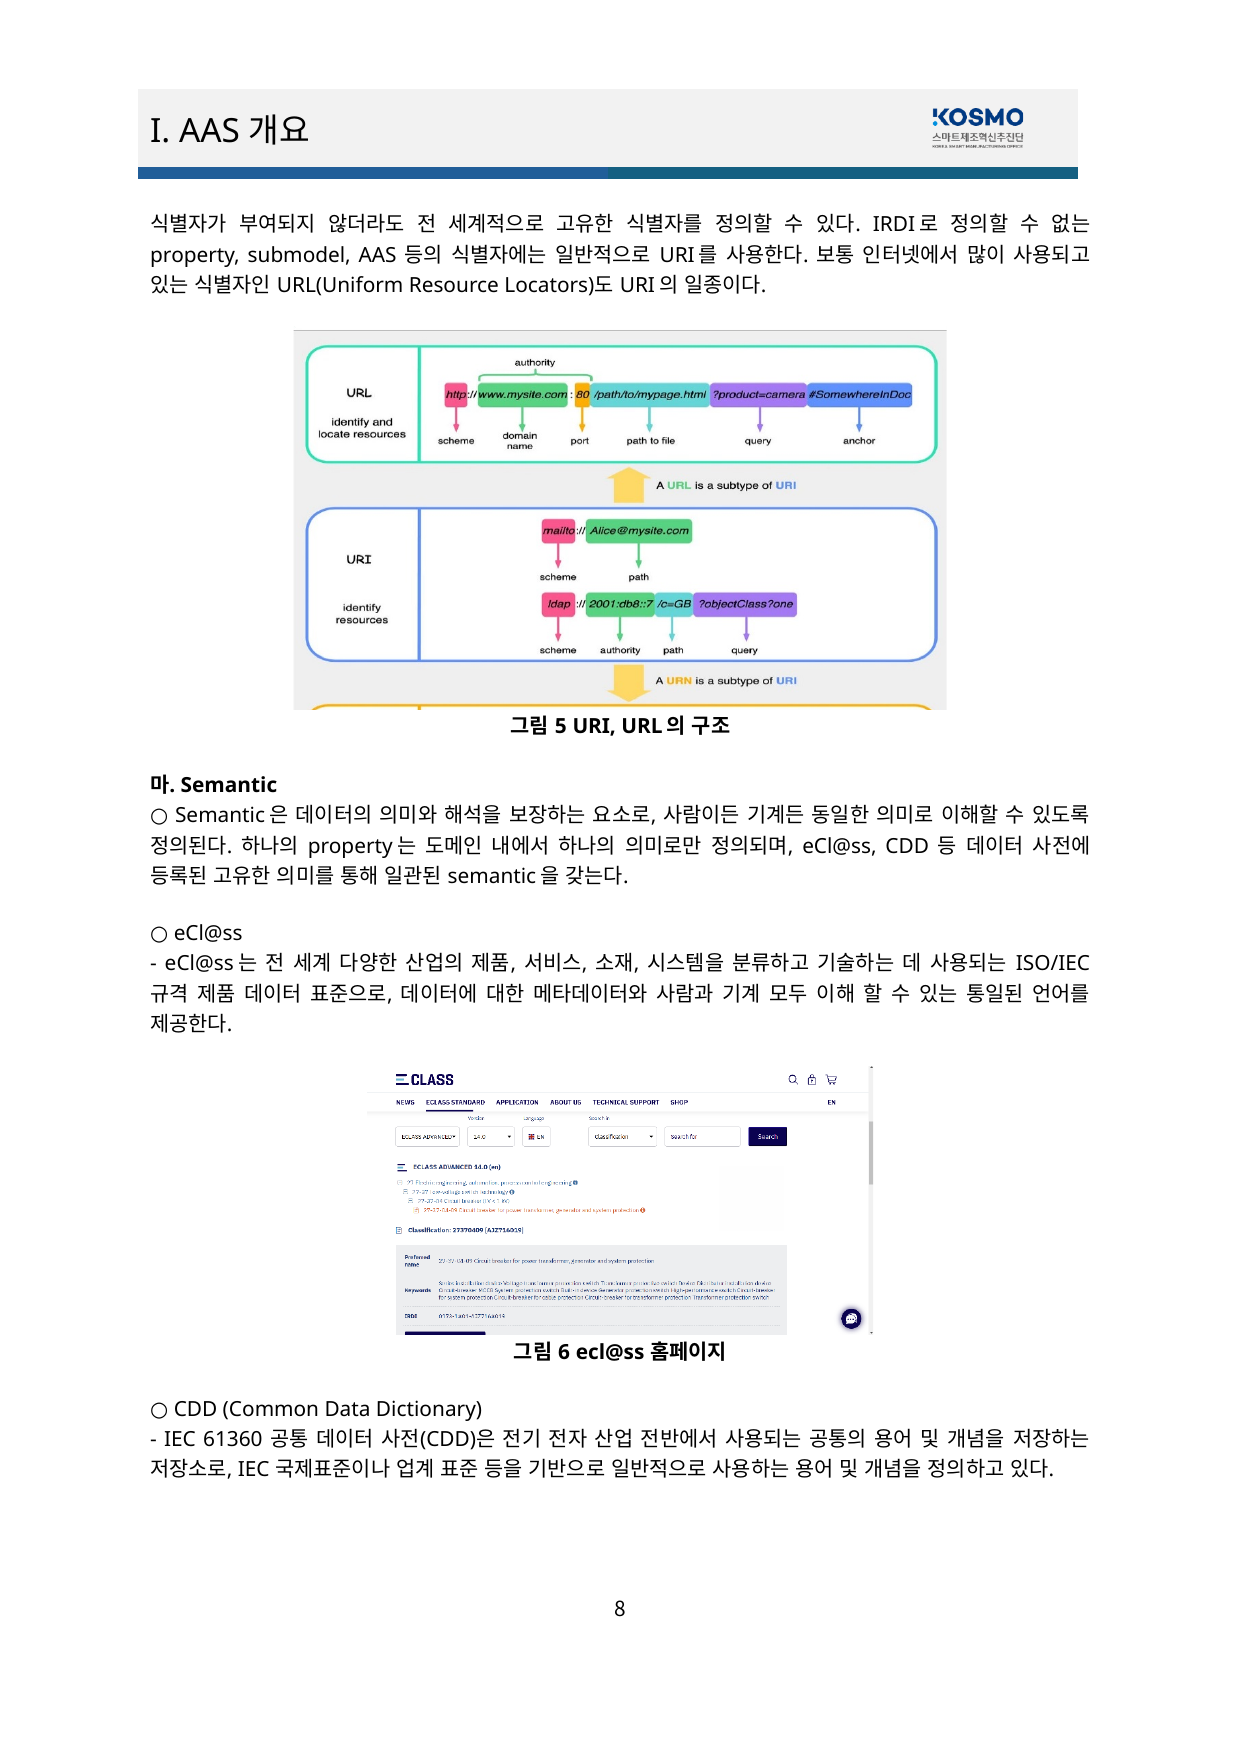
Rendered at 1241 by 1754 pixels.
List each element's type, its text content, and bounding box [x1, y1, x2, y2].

text ○ eCl@ss - eCl@ss는 전 세계 다양한 산업의 제품, 서비스, 소재, 시스템을 분류하고 기술하는 데 사용되는 ISO/IEC 규격 제품 데이터 표준으로, 데이터에 대한 메타데이터와 사람과 기계 모두 이해 할 수 있는 통일된 언어를 제공한다. [150, 918, 1090, 1037]
text 그림 URI, URL의 구조 [150, 710, 1090, 740]
picture [367, 1066, 874, 1335]
text ○ CDD (Common Data Dictionary) - IEC 61360 공통 데이터 사전(CDD)은 전기 전자 산업 전반에서 사용되는 공통의 용어 및 개념을 저장하는 저장소로, IEC 국제표준이나 업계 표준 등을 기반으로 일반적으로 사용하는 용어 및 개념을 정의하고 있다. [150, 1394, 1090, 1483]
picture [293, 326, 947, 710]
text 그림 ecl@ss 홈페이지 [150, 1335, 1090, 1365]
picture [932, 108, 1024, 148]
text ○ Semantic은 데이터의 의미와 해석을 보장하는 요소로, 사람이든 기계든 동일한 의미로 이해할 수 있도록 정의된다. 하나의 property는 도메인 내에서 하나의 의미로만 정의되며, eCl@ss, CDD 등 데이터 사전에 등록된 고유한 의미를 통해 일관된 semantic을 갖는다. [150, 799, 1090, 890]
text 마. Semantic [150, 768, 1090, 799]
